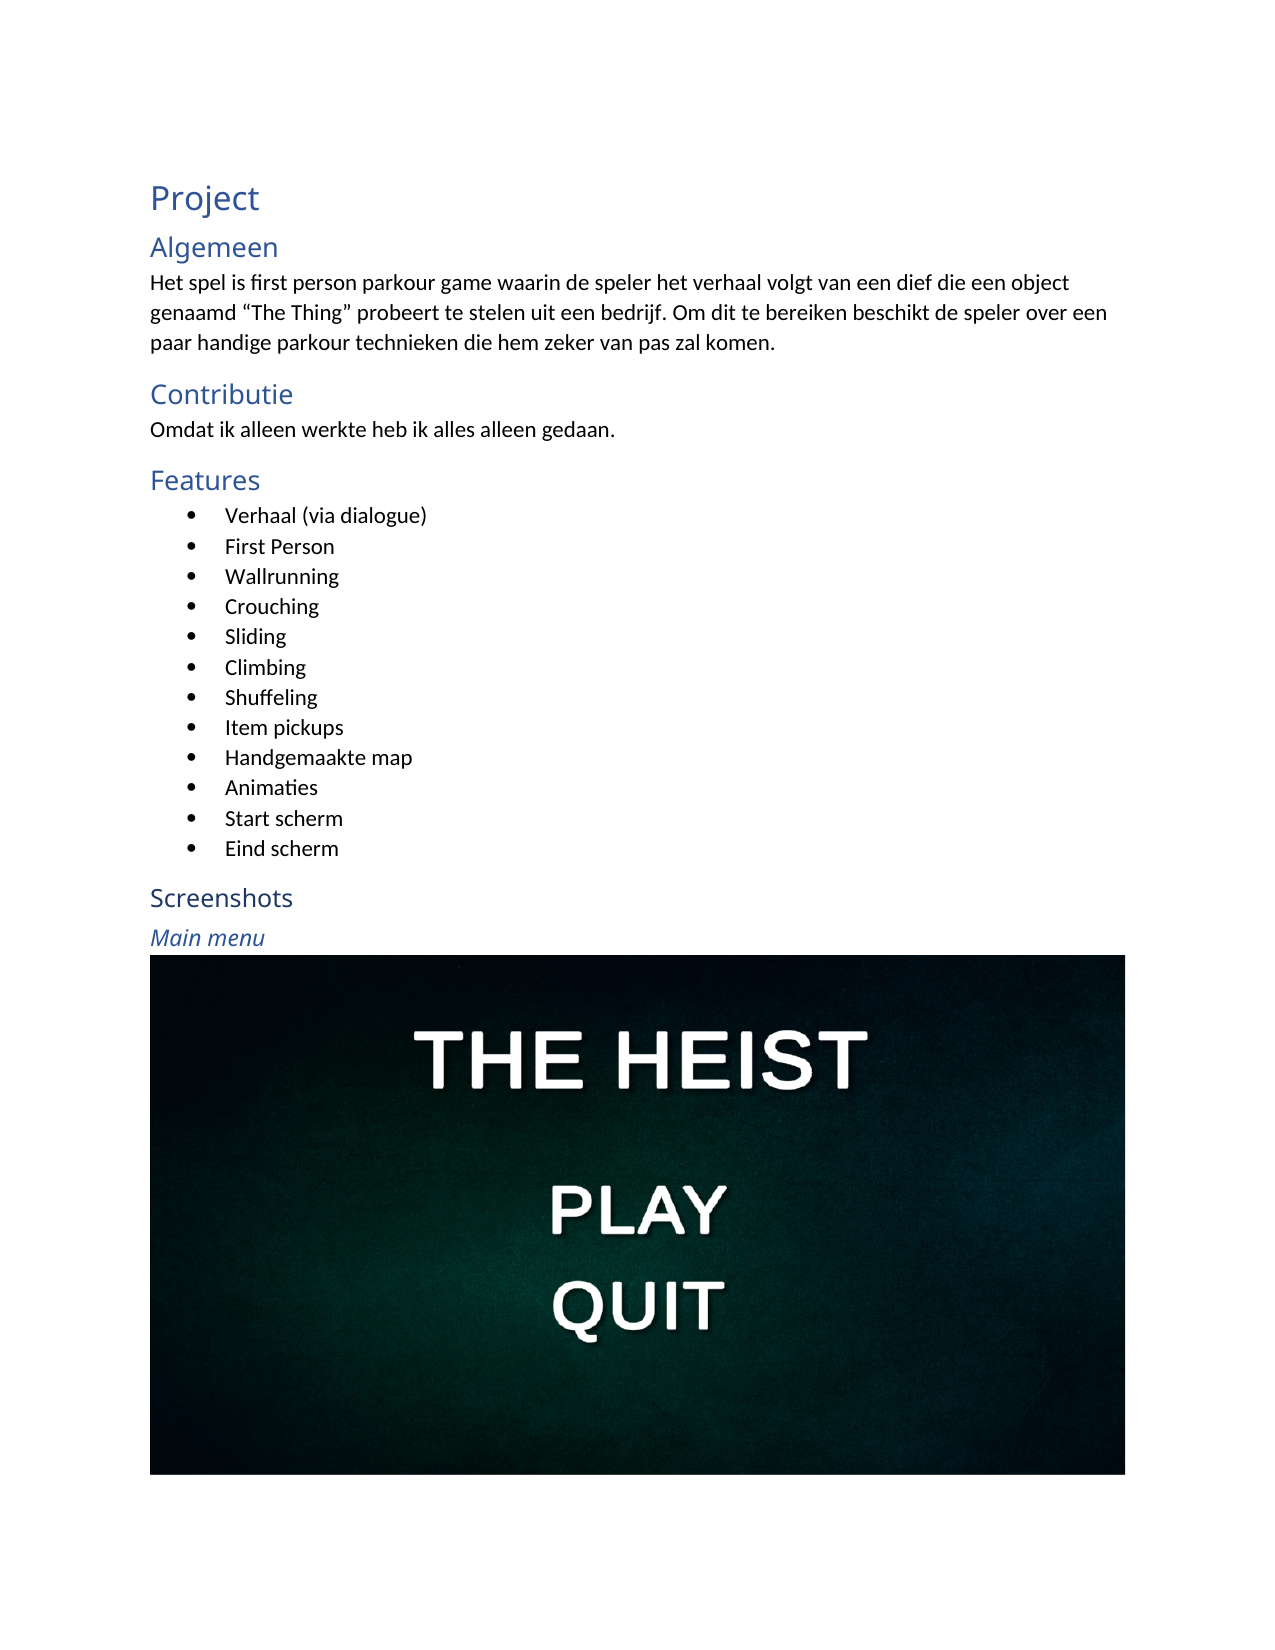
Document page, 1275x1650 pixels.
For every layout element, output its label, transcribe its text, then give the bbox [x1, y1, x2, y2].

text Omdat ik alleen werkte heb ik alles alleen gedaan. [150, 415, 1125, 443]
subtitle Project [150, 175, 1125, 220]
list Start scherm [187, 804, 1125, 832]
list Item pickups [187, 713, 1125, 741]
picture [150, 955, 1125, 1475]
list Climbing [187, 653, 1125, 681]
list Sliding [187, 622, 1125, 651]
subtitle Features [150, 462, 1125, 499]
list Animaties [187, 773, 1125, 802]
subtitle Screenshots [150, 881, 1125, 915]
list Verhaal (via dialogue) [187, 502, 1125, 530]
subtitle Contributie [150, 375, 1125, 412]
subtitle Algemeen [150, 228, 1125, 265]
list Eind scherm [187, 834, 1125, 862]
list First Person [187, 532, 1125, 560]
list Handgemaakte map [187, 743, 1125, 771]
list Shuffeling [187, 683, 1125, 711]
text Het spel is first person parkour game waarin de speler het verhaal volgt van een dief die een object genaamd “The Thing” probeert te stelen uit een bedrijf. Om dit te bereiken beschikt de speler over een paar handige parkour technieken die hem zeker van pas zal komen. [150, 268, 1125, 356]
list Crouching [187, 592, 1125, 620]
list Wallrunning [187, 562, 1125, 590]
subtitle Main menu [150, 922, 1125, 953]
